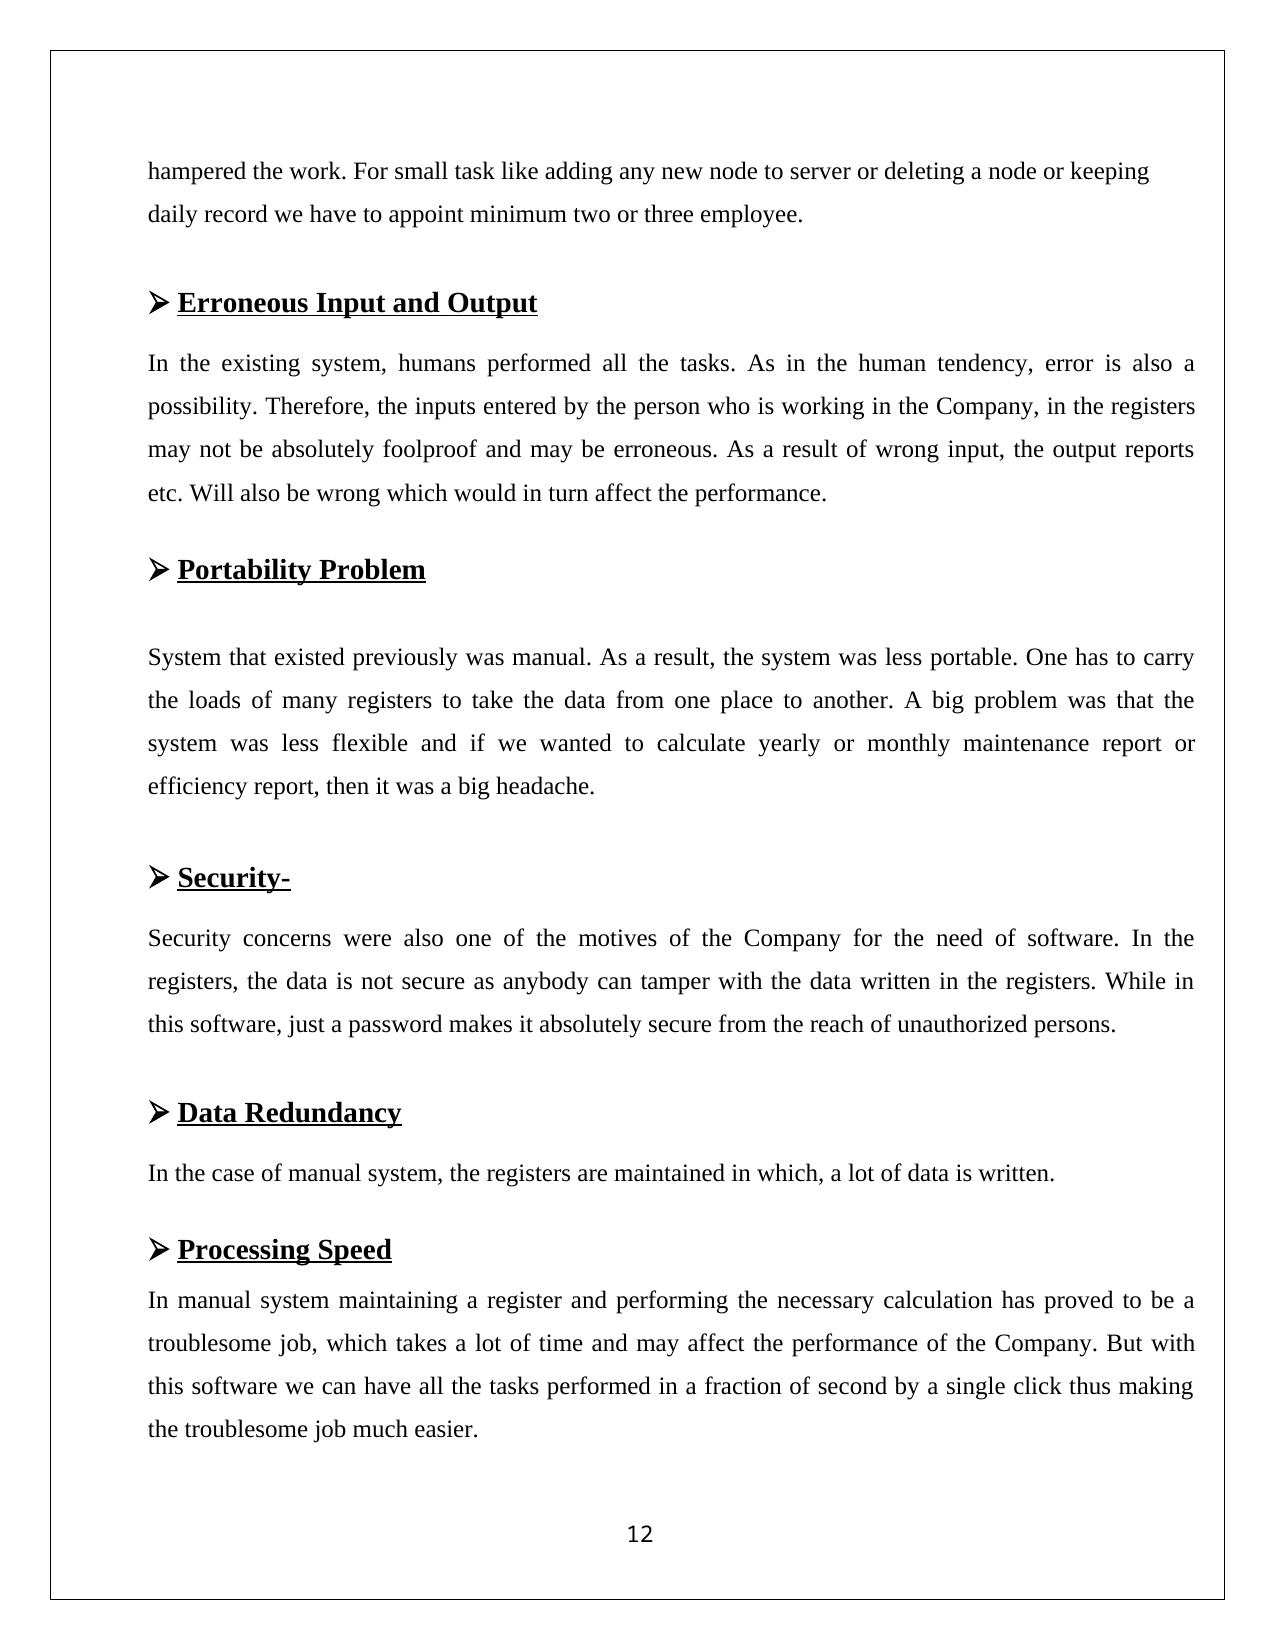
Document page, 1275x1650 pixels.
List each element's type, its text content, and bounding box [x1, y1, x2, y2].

list Data Redundancy [148, 1095, 1196, 1129]
text In the case of manual system, the registers are maintained in which, a lot of data is written. [148, 1158, 1196, 1187]
text In the existing system, humans performed all the tasks. As in the human tendency, error is also a possibility. Therefore, the inputs entered by the person who is working in the Company, in the registers may not be absolutely foolproof and may be erroneous. As a result of wrong input, the output reports etc. Will also be wrong which would in turn affect the performance. [148, 348, 1196, 506]
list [148, 156, 1196, 228]
list Security- [148, 860, 1196, 893]
text System that existed previously was manual. As a result, the system was less portable. One has to carry the loads of many registers to take the data from one place to another. A big problem was that the system was less flexible and if we wanted to calculate yearly or monthly maintenance report or efficiency report, then it was a big headache. [148, 642, 1196, 800]
list Processing Speed [148, 1232, 1196, 1266]
list Portability Problem [148, 552, 1196, 586]
text In manual system maintaining a register and performing the necessary calculation has proved to be a troublesome job, which takes a lot of time and may affect the performance of the Company. But with this software we can have all the tasks performed in a fraction of second by a single click thus making the troublesome job much easier. [148, 1285, 1196, 1443]
list Erroneous Input and Output [148, 286, 1196, 319]
text Security concerns were also one of the motives of the Company for the need of software. In the registers, the data is not secure as anybody can tamper with the data written in the registers. While in this software, just a password makes it absolutely secure from the reach of unauthorized persons. [148, 923, 1196, 1038]
